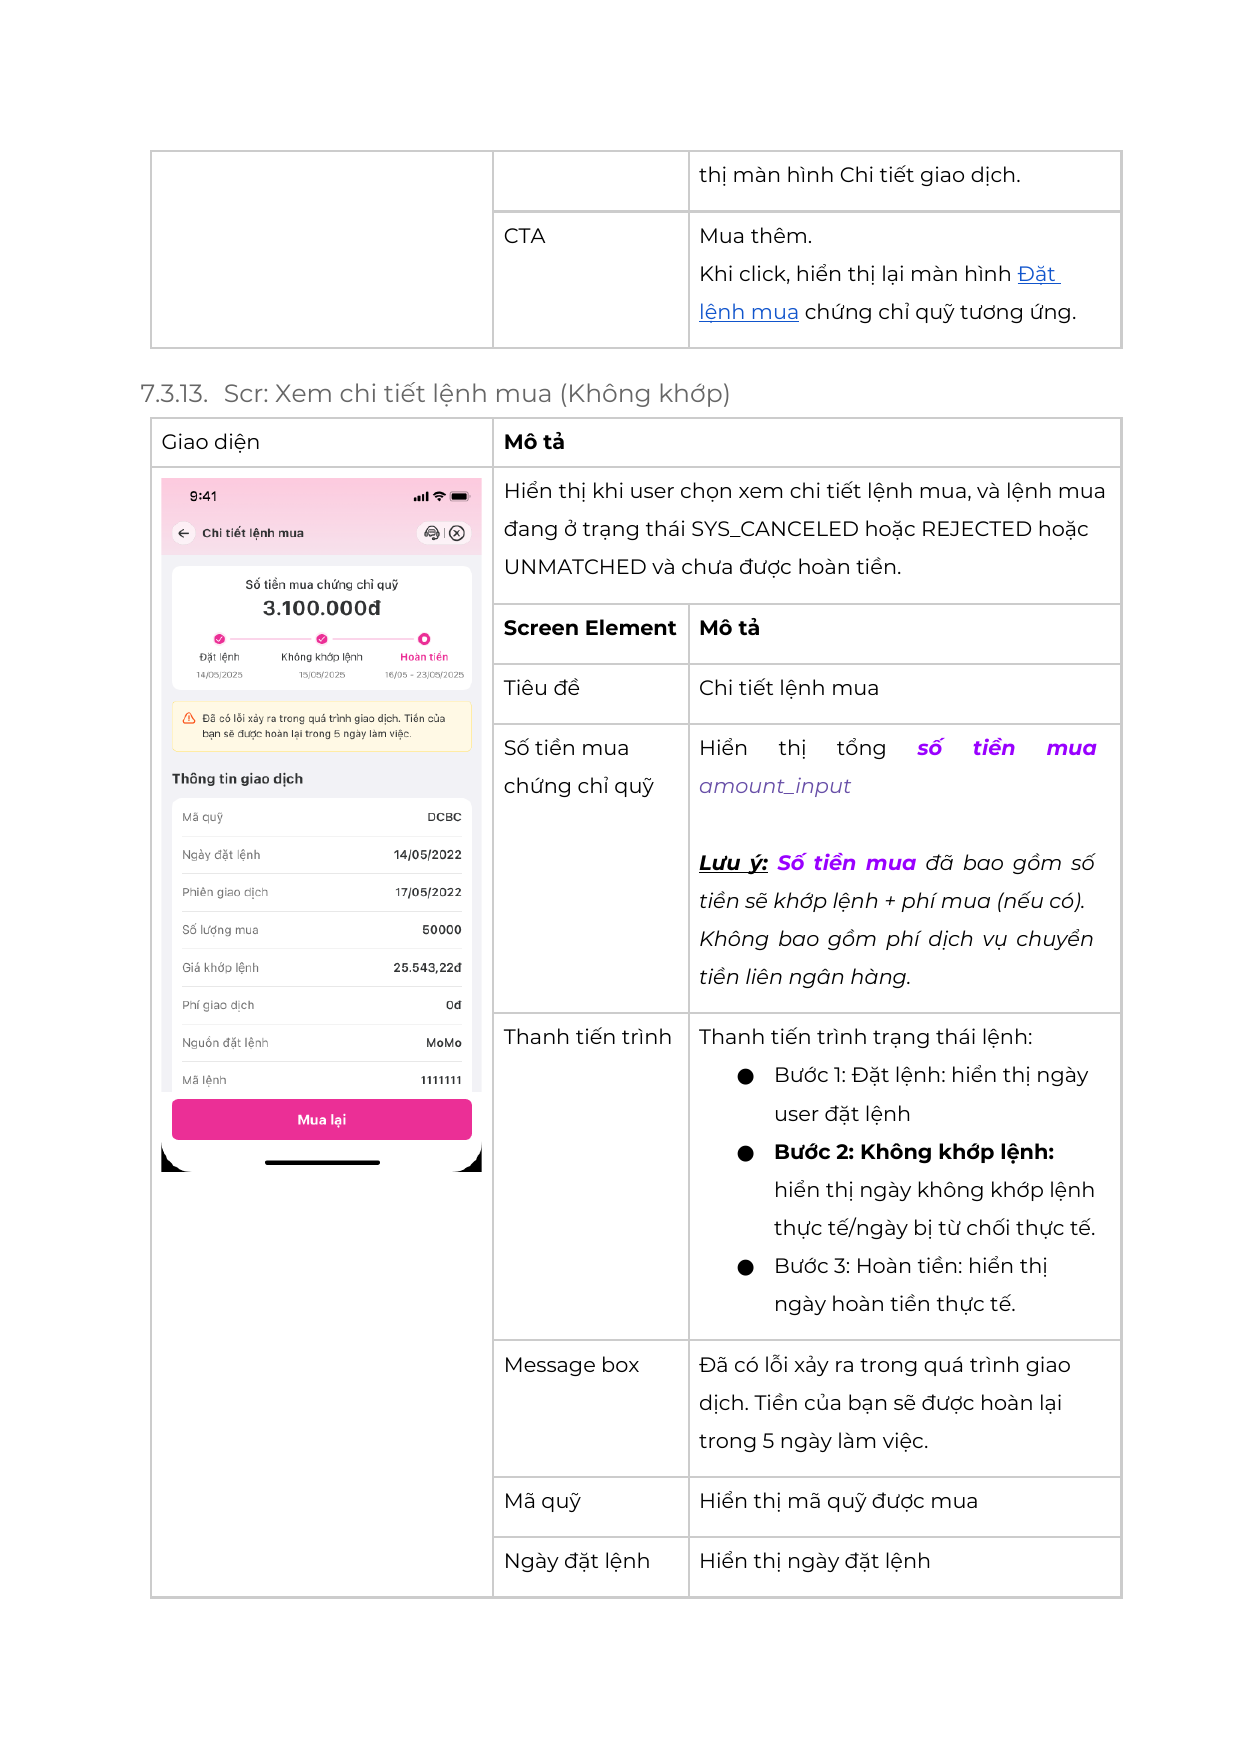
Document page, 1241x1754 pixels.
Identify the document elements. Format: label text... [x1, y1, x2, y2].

picture [161, 478, 482, 1172]
subtitle Scr: Xem chi tiết lệnh mua (Không khớp) [208, 378, 1090, 409]
